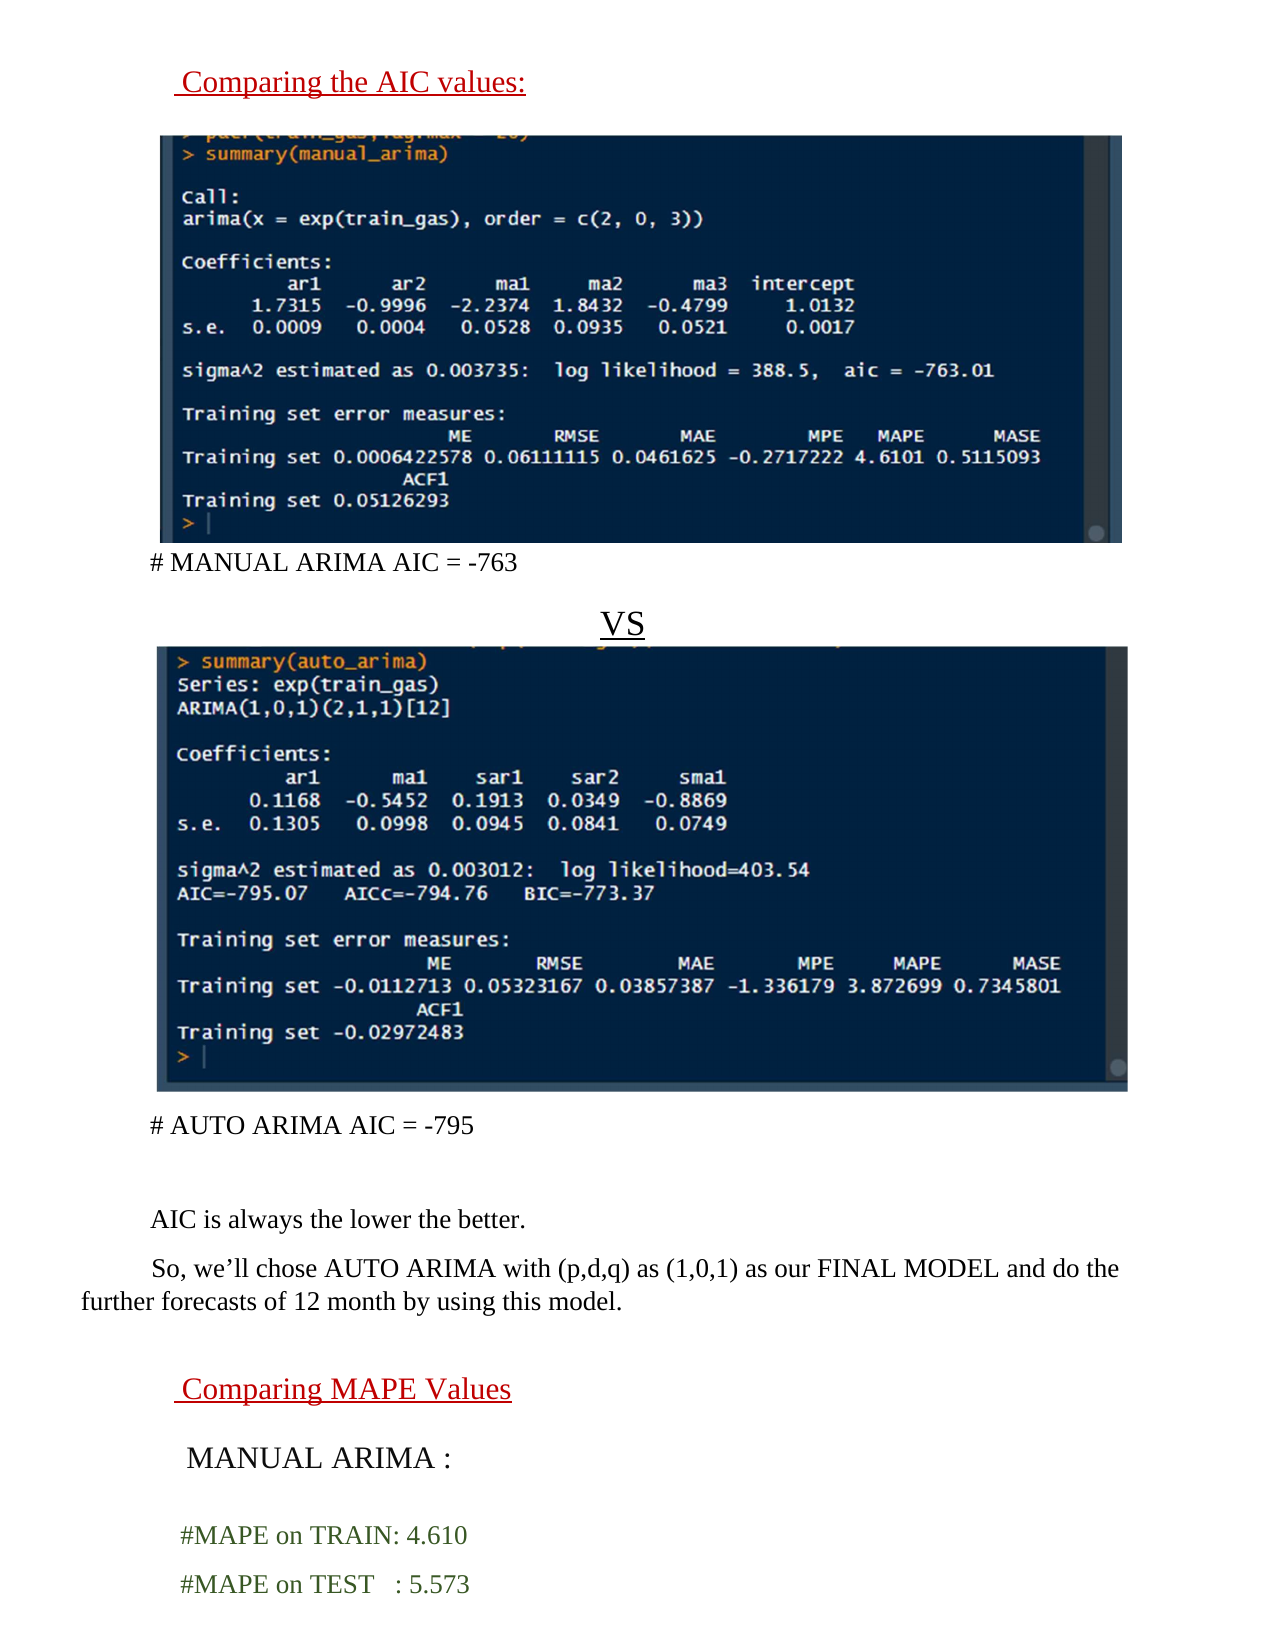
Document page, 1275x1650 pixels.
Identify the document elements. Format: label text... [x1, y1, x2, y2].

text #MAPE on TEST : 5.573 [79, 1568, 1189, 1599]
subtitle VS [122, 602, 1123, 643]
picture [156, 646, 1128, 1092]
subtitle  Comparing MAPE Values [150, 1370, 1171, 1406]
text # MANUAL ARIMA AIC = -763 [150, 546, 1164, 577]
text AIC is always the lower the better. [150, 1203, 1164, 1234]
picture [159, 135, 1122, 543]
text # AUTO ARIMA AIC = -795 [150, 1109, 1164, 1140]
text #MAPE on TRAIN: 4.610 [79, 1519, 1189, 1550]
text So, we’ll chose AUTO ARIMA with (p,d,q) as (1,0,1) as our FINAL MODEL and do the further forecasts of 12 month by using this model. [81, 1252, 1164, 1316]
text MANUAL ARIMA : [186, 1439, 1202, 1475]
text  Comparing the AIC values: [150, 63, 1171, 99]
